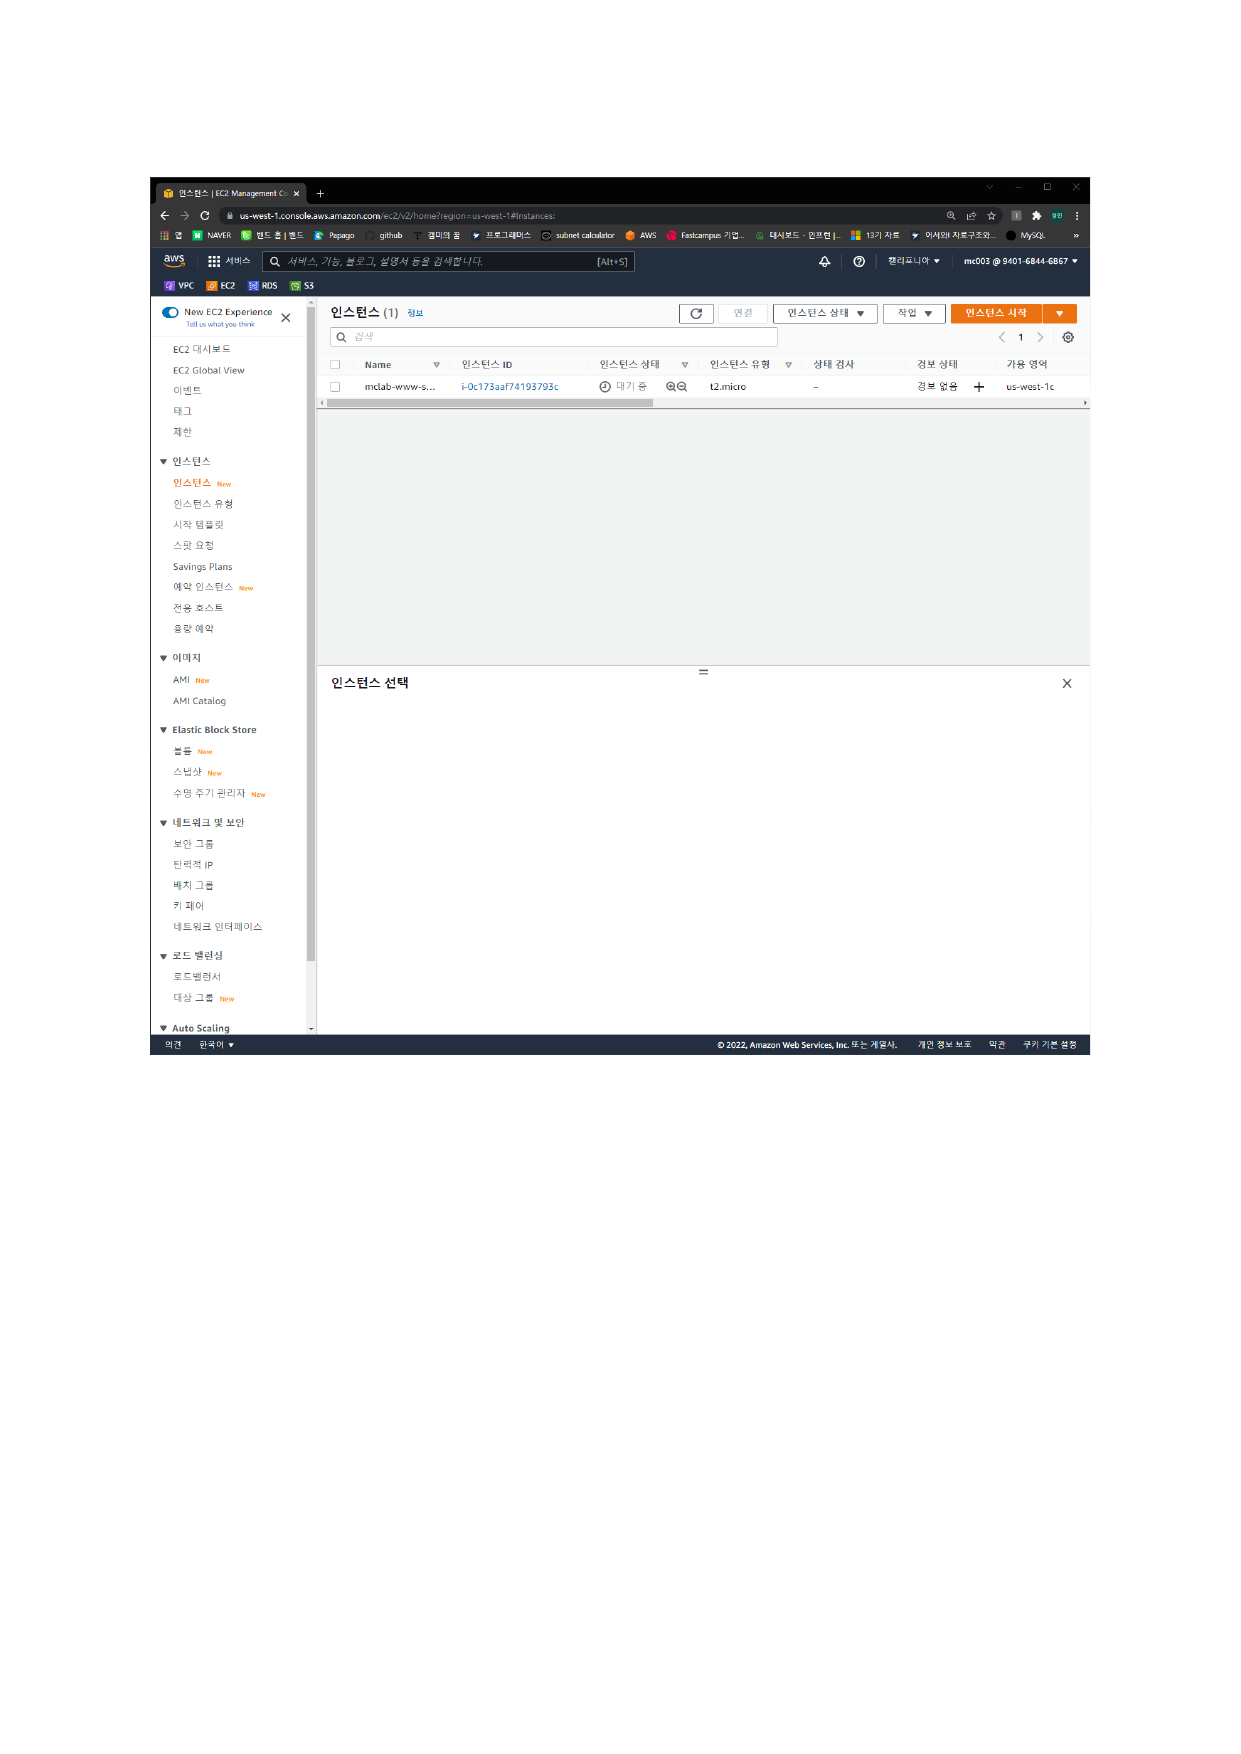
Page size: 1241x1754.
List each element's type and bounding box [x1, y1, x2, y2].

picture [150, 177, 1091, 1055]
